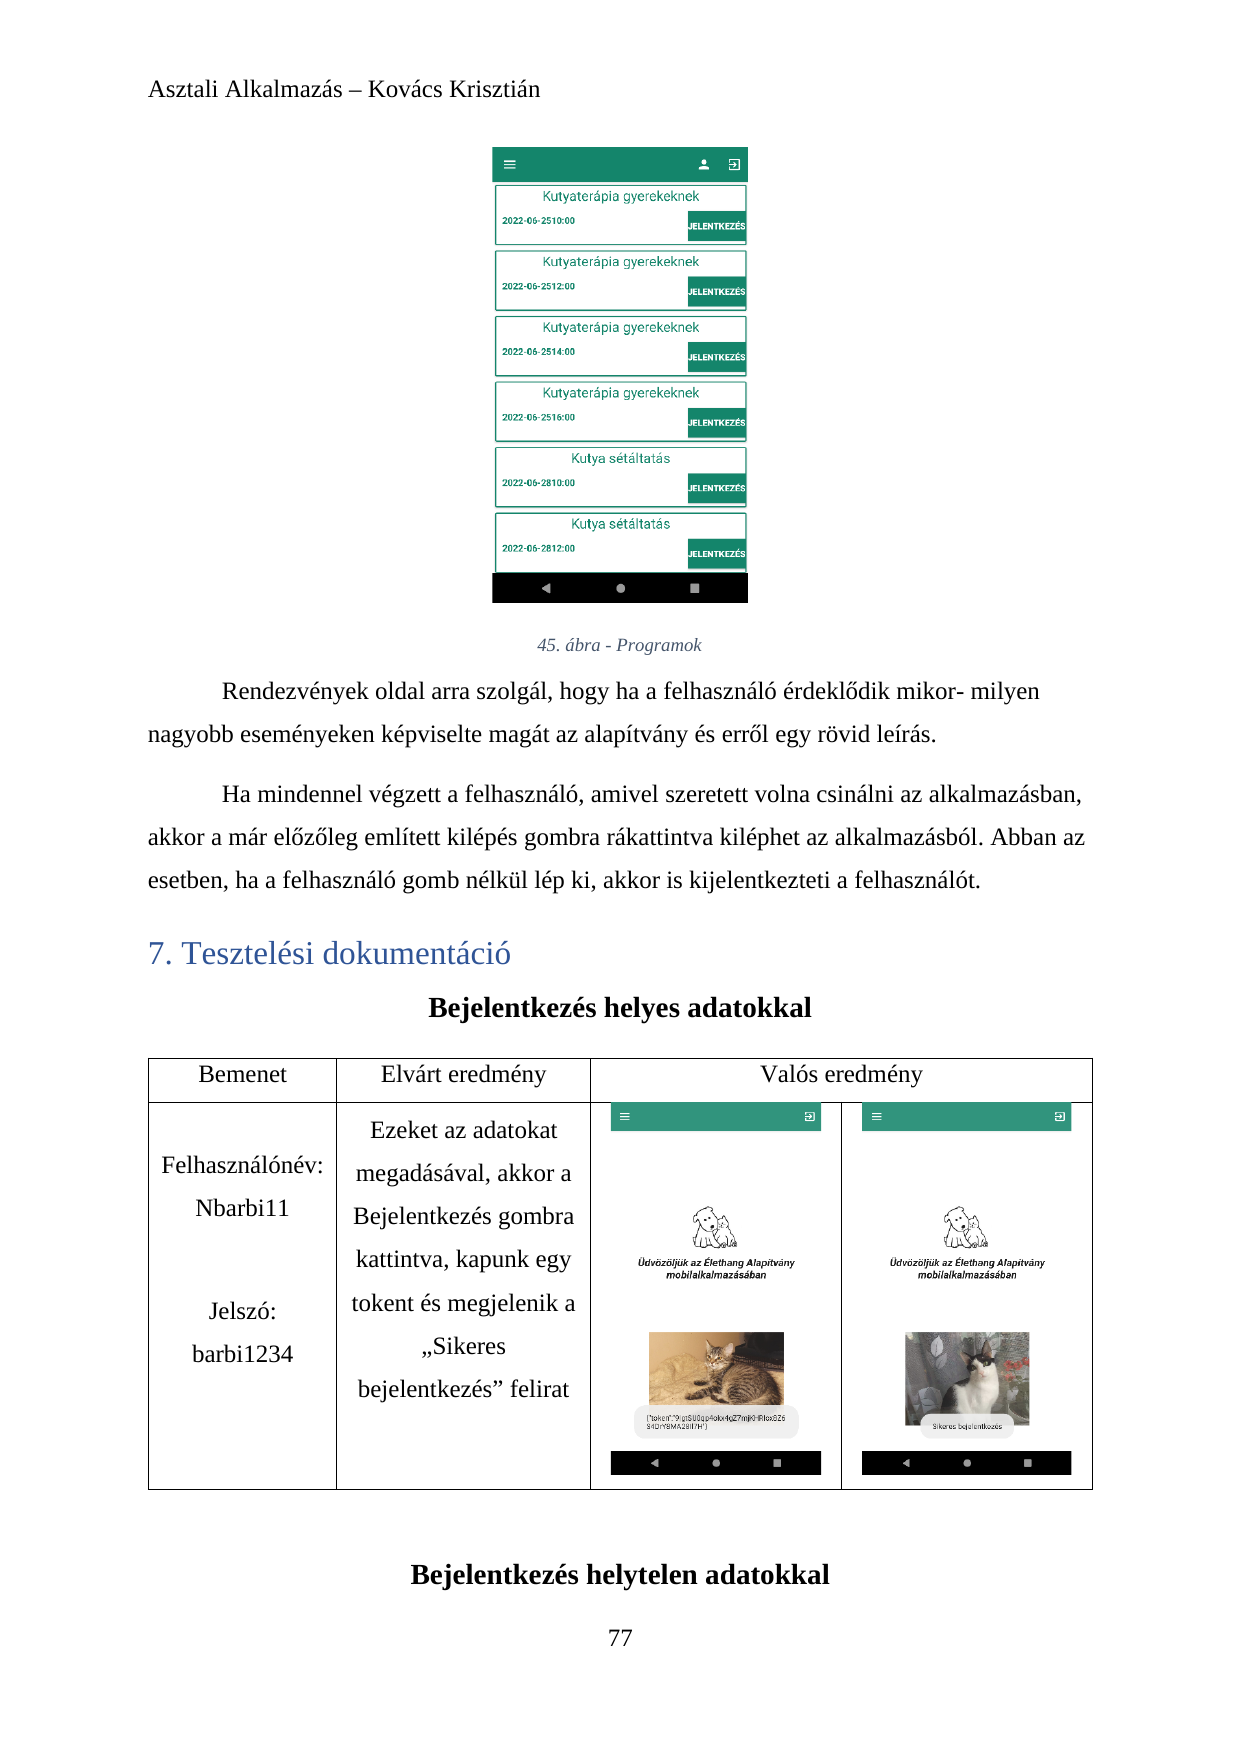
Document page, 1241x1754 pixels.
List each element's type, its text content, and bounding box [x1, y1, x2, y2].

subtitle 7. Tesztelési dokumentáció [148, 933, 1092, 971]
text 45. ábra - Programok [148, 633, 1092, 655]
picture [492, 147, 748, 603]
text Bejelentkezés helyes adatokkal [148, 991, 1092, 1024]
table_cell Ezeket az adatokat megadásával, akkor a Bejelentkezés gombra kattintva, kapunk egy tokent és megjelenik a „Sikeres bejelentkezés” felirat [337, 1103, 590, 1489]
picture [862, 1102, 1072, 1475]
table_cell Felhasználónév: Nbarbi11 Jelszó: barbi1234 [149, 1103, 336, 1489]
table_header Elvárt eredmény [337, 1059, 590, 1102]
table_header Bemenet [149, 1059, 336, 1102]
table_header Valós eredmény [591, 1059, 1092, 1102]
text Bejelentkezés helytelen adatokkal [148, 1557, 1092, 1591]
table_cell [591, 1103, 841, 1489]
table_cell [842, 1103, 1092, 1489]
picture [610, 1102, 822, 1475]
text Rendezvények oldal arra szolgál, hogy ha a felhasználó érdeklődik mikor- milyen nagyobb eseményeken képviselte magát az alapítvány és erről egy rövid leírás. [148, 676, 1092, 748]
text Ha mindennel végzett a felhasználó, amivel szeretett volna csinálni az alkalmazásban, akkor a már előzőleg említett kilépés gombra rákattintva kiléphet az alkalmazásból. Abban az esetben, ha a felhasználó gomb nélkül lép ki, akkor is kijelentkezteti a felhasználót. [148, 779, 1092, 894]
